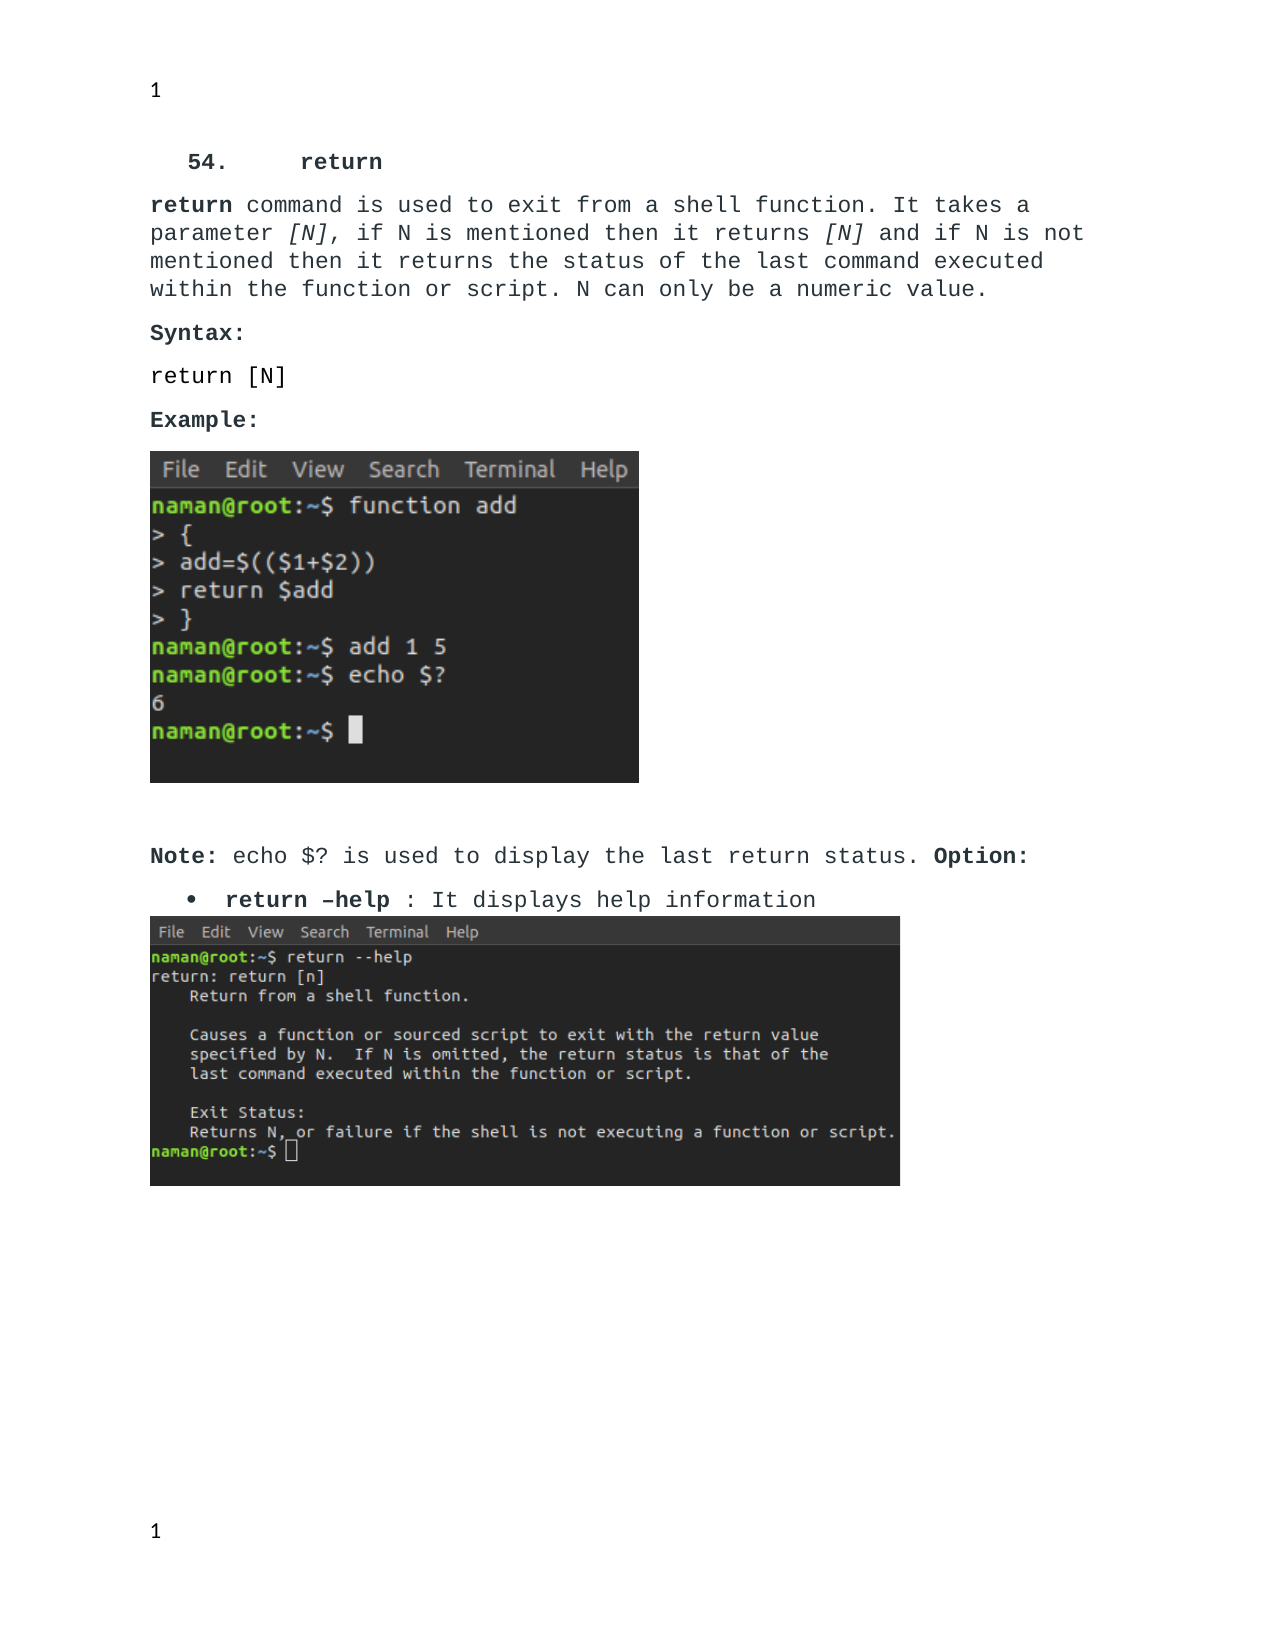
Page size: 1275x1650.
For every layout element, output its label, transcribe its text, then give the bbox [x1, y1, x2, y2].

text Syntax: [150, 321, 1125, 347]
text Note: echo $? is used to display the last return status. Option: [150, 844, 1125, 870]
picture [150, 916, 901, 1186]
text return [N] [150, 364, 1125, 390]
list return [187, 150, 1125, 176]
list return –help : It displays help information [187, 889, 1125, 914]
picture [150, 451, 639, 783]
text Example: [150, 408, 1125, 434]
text return command is used to exit from a shell function. It takes a parameter [N], if N is mentioned then it returns [N] and if N is not mentioned then it returns the status of the last command executed within the function or script. N can only be a numeric value. [150, 193, 1125, 303]
